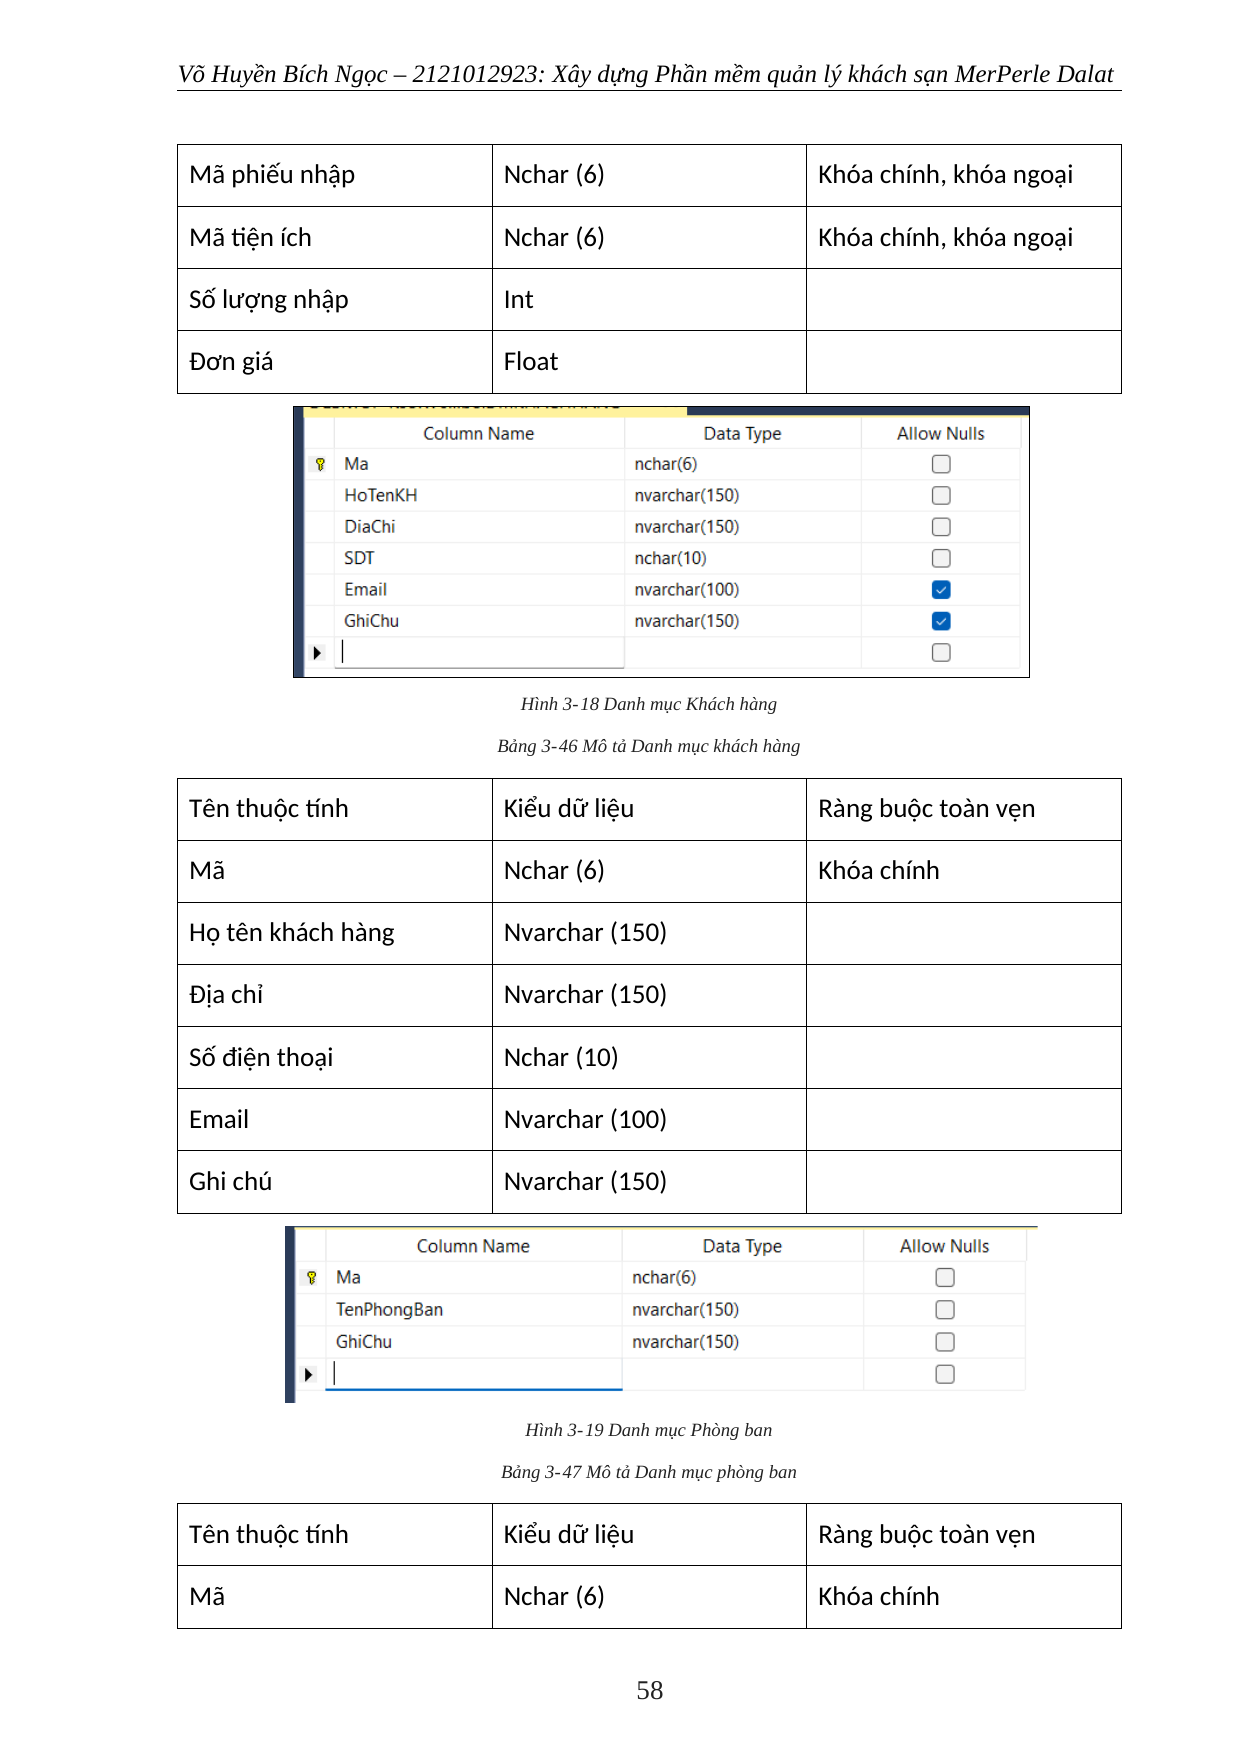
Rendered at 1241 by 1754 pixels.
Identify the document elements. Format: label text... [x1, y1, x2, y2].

picture [294, 407, 1029, 677]
table_header Ràng buộc toàn vẹn [807, 1504, 1121, 1565]
table_cell Khóa chính, khóa ngoại [807, 207, 1121, 268]
table_header Kiểu dữ liệu [493, 1504, 806, 1565]
table_cell [807, 331, 1121, 392]
table_header Tên thuộc tính [178, 779, 492, 840]
table_cell Mã phiếu nhập [178, 145, 492, 206]
table_cell Nvarchar (100) [493, 1089, 806, 1150]
table_header Tên thuộc tính [178, 1504, 492, 1565]
table_cell Nvarchar (150) [493, 903, 806, 964]
table_cell Địa chỉ [178, 965, 492, 1026]
table_cell Int [493, 269, 806, 330]
table_cell Nchar (10) [493, 1027, 806, 1088]
table_cell [807, 269, 1121, 330]
table_cell Email [178, 1089, 492, 1150]
table_cell [807, 1151, 1121, 1212]
table_cell Đơn giá [178, 331, 492, 392]
table_cell Float [493, 331, 806, 392]
table_cell Số điện thoại [178, 1027, 492, 1088]
table_header Ràng buộc toàn vẹn [807, 779, 1121, 840]
table_cell Ghi chú [178, 1151, 492, 1212]
picture [285, 1226, 1038, 1403]
table_header Kiểu dữ liệu [493, 779, 806, 840]
table_cell Nchar (6) [493, 207, 806, 268]
table_cell Nchar (6) [493, 1566, 806, 1627]
table_cell Số lượng nhập [178, 269, 492, 330]
table_cell Nchar (6) [493, 841, 806, 902]
table_cell Khóa chính [807, 841, 1121, 902]
table_cell Mã [178, 1566, 492, 1627]
table_cell Họ tên khách hàng [178, 903, 492, 964]
table_cell [807, 1027, 1121, 1088]
table_cell Nchar (6) [493, 145, 806, 206]
table_cell Khóa chính [807, 1566, 1121, 1627]
table_cell Mã tiện ích [178, 207, 492, 268]
table_cell Khóa chính, khóa ngoại [807, 145, 1121, 206]
table_cell Nvarchar (150) [493, 965, 806, 1026]
table_cell [807, 965, 1121, 1026]
table_cell Mã [178, 841, 492, 902]
table_cell [807, 903, 1121, 964]
table_cell [807, 1089, 1121, 1150]
table_cell Nvarchar (150) [493, 1151, 806, 1212]
